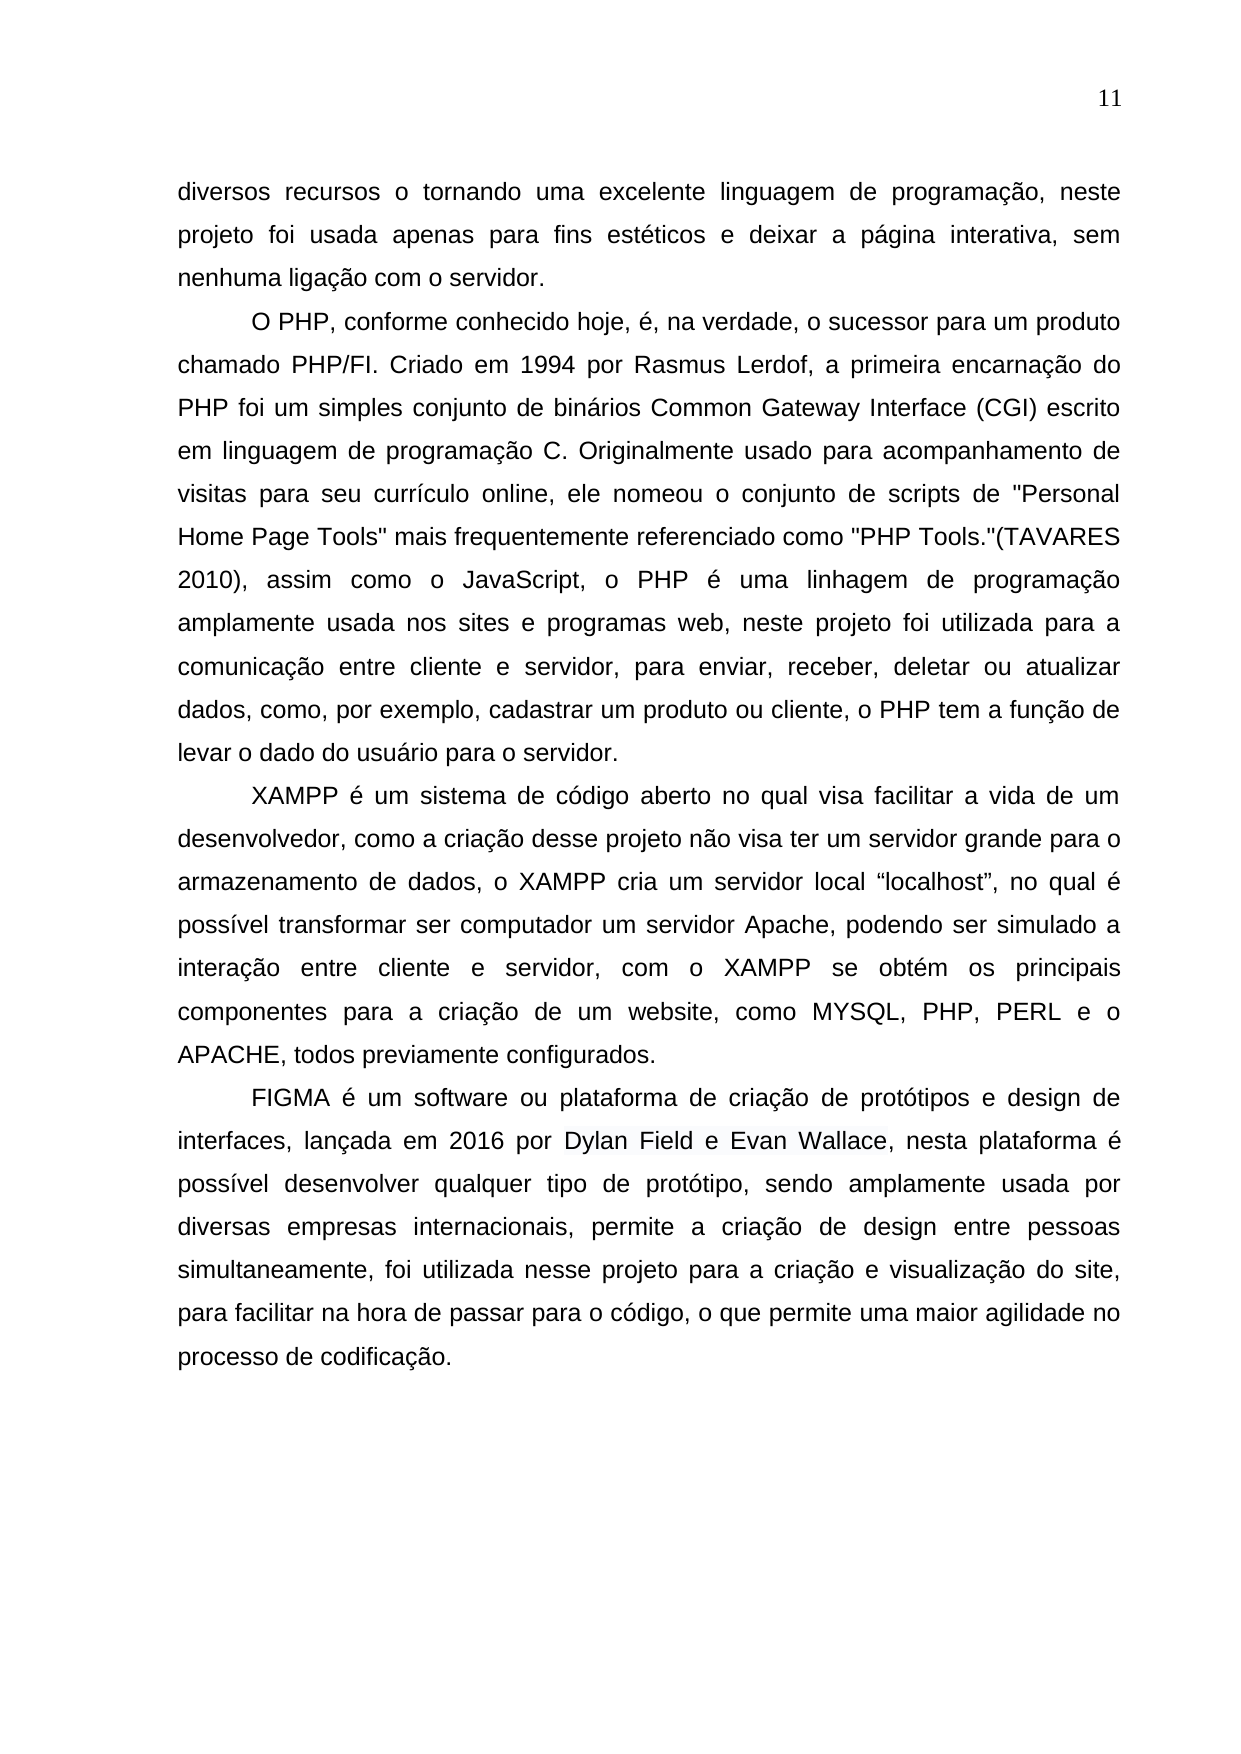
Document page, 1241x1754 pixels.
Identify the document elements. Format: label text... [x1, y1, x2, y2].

text XAMPP é um sistema de código aberto no qual visa facilitar a vida de um desenvolvedor, como a criação desse projeto não visa ter um servidor grande para o armazenamento de dados, o XAMPP cria um servidor local “localhost”, no qual é possível transformar ser computador um servidor Apache, podendo ser simulado a interação entre cliente e servidor, com o XAMPP se obtém os principais componentes para a criação de um website, como MYSQL, PHP, PERL e o APACHE, todos previamente configurados. [177, 781, 1122, 1068]
text O PHP, conforme conhecido hoje, é, na verdade, o sucessor para um produto chamado PHP/FI. Criado em 1994 por Rasmus Lerdof, a primeira encarnação do PHP foi um simples conjunto de binários Common Gateway Interface (CGI) escrito em linguagem de programação C. Originalmente usado para acompanhamento de visitas para seu currículo online, ele nomeou o conjunto de scripts de "Personal Home Page Tools" mais frequentemente referenciado como "PHP Tools."(TAVARES 2010), assim como o JavaScript, o PHP é uma linhagem de programação amplamente usada nos sites e programas web, neste projeto foi utilizada para a comunicação entre cliente e servidor, para enviar, receber, deletar ou atualizar dados, como, por exemplo, cadastrar um produto ou cliente, o PHP tem a função de levar o dado do usuário para o servidor. [177, 307, 1122, 767]
text FIGMA é um software ou plataforma de criação de protótipos e design de interfaces, lançada em 2016 por Dylan Field e Evan Wallace, nesta plataforma é possível desenvolver qualquer tipo de protótipo, sendo amplamente usada por diversas empresas internacionais, permite a criação de design entre pessoas simultaneamente, foi utilizada nesse projeto para a criação e visualização do site, para facilitar na hora de passar para o código, o que permite uma maior agilidade no processo de codificação. [177, 1083, 1122, 1370]
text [177, 177, 1122, 292]
